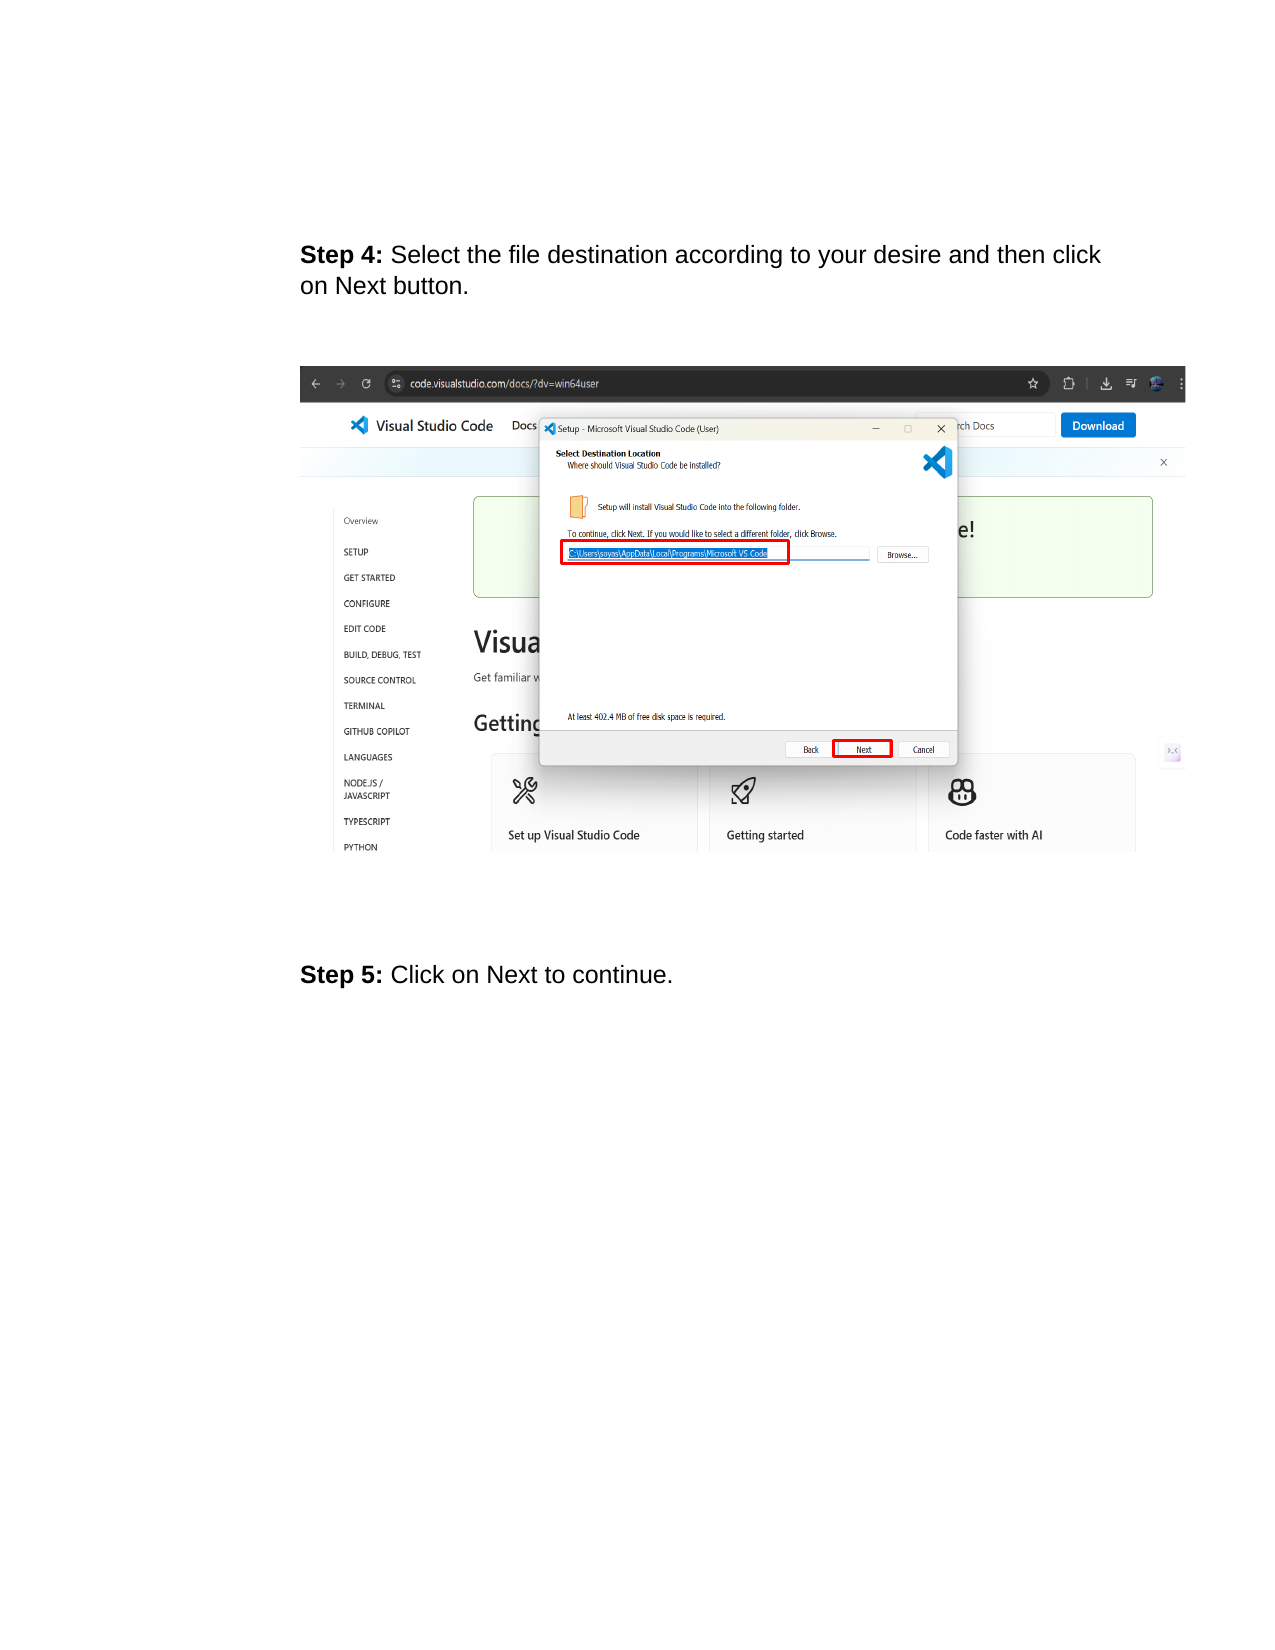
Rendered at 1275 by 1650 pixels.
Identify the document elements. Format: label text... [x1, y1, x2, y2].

text Step 4: Select the file destination according to your desire and then click on Next button. [300, 240, 1125, 300]
text Step 5: Click on Next to continue. [300, 960, 1125, 989]
picture [300, 366, 1186, 852]
